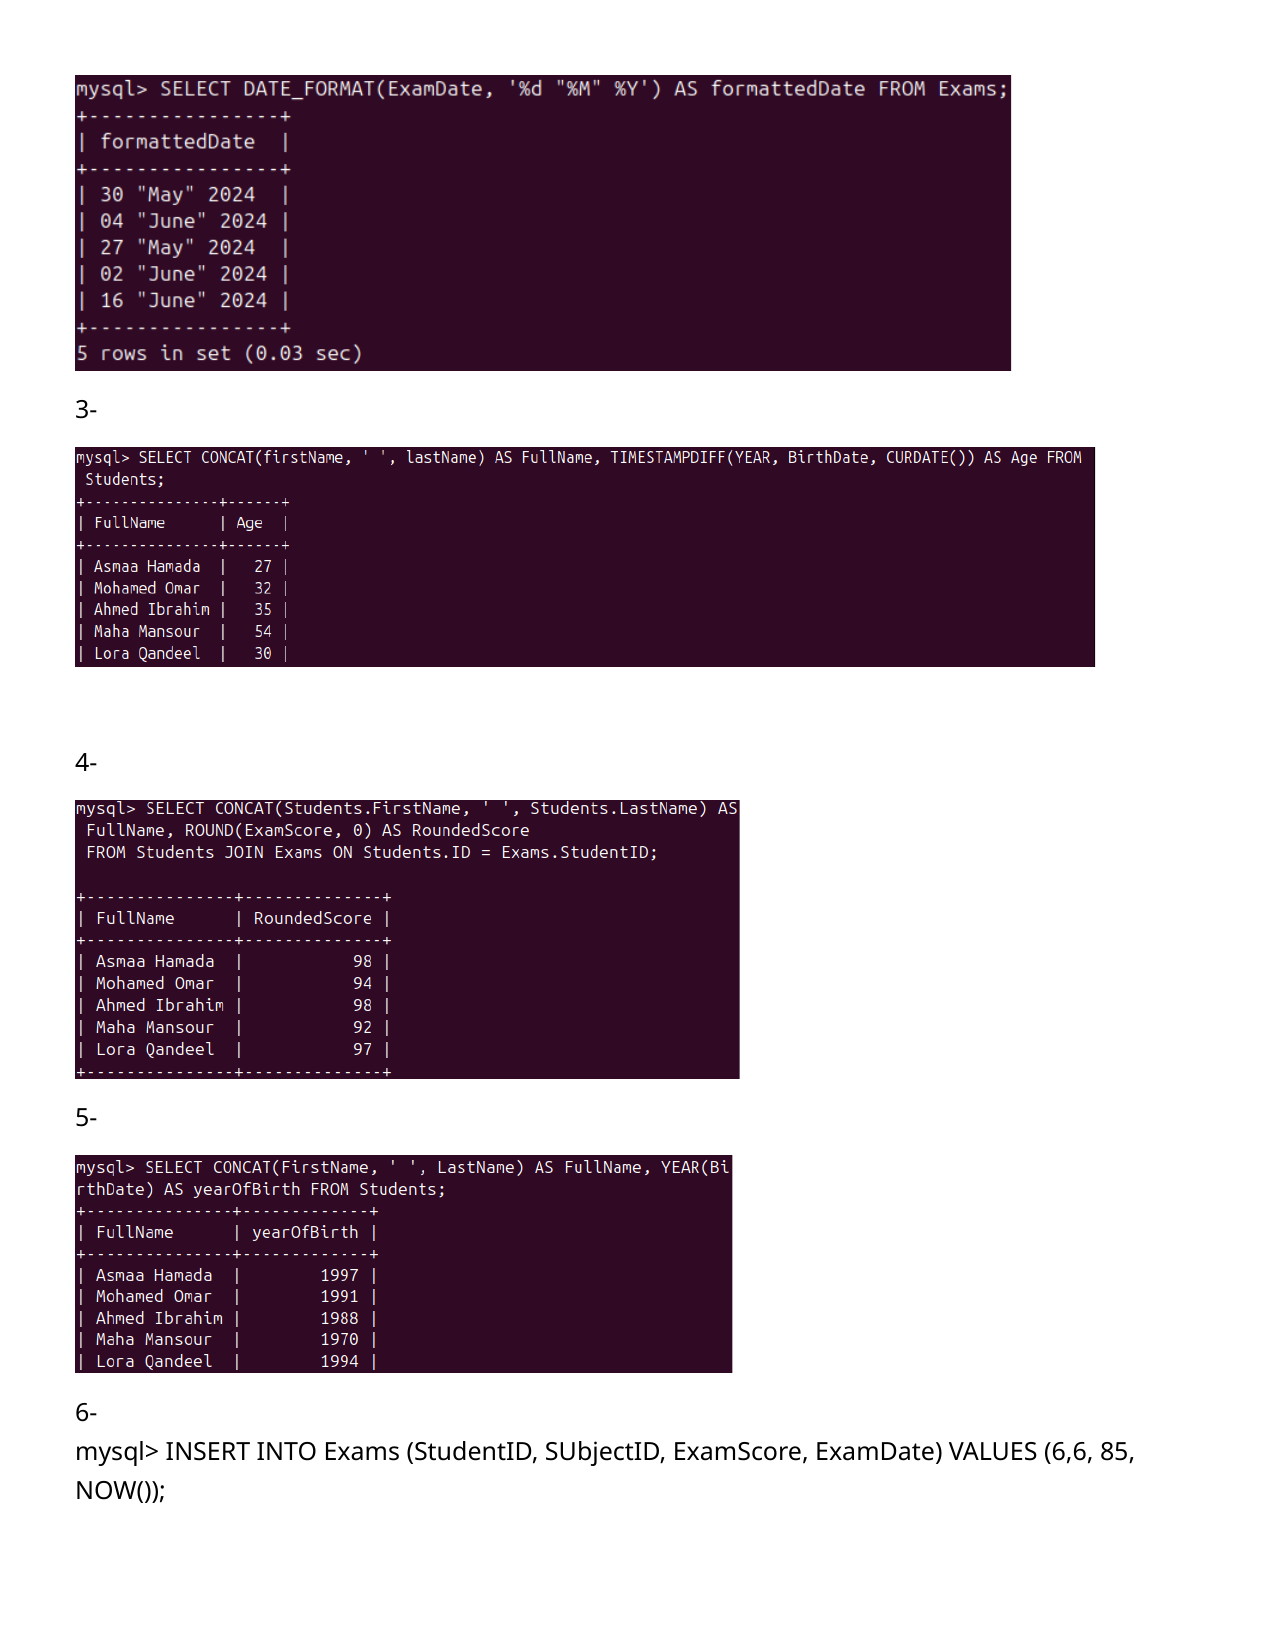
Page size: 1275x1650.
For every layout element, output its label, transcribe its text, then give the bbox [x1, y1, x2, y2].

text 4- [75, 744, 1200, 778]
text 6- [75, 1395, 1200, 1429]
text mysql> INSERT INTO Exams (StudentID, SUbjectID, ExamScore, ExamDate) VALUES (6,6, 85, NOW()); [75, 1434, 1200, 1507]
text 3- [75, 392, 1200, 426]
picture [75, 1155, 733, 1373]
picture [75, 800, 740, 1079]
picture [75, 75, 1012, 371]
text 5- [75, 1100, 1200, 1134]
picture [75, 447, 1096, 667]
